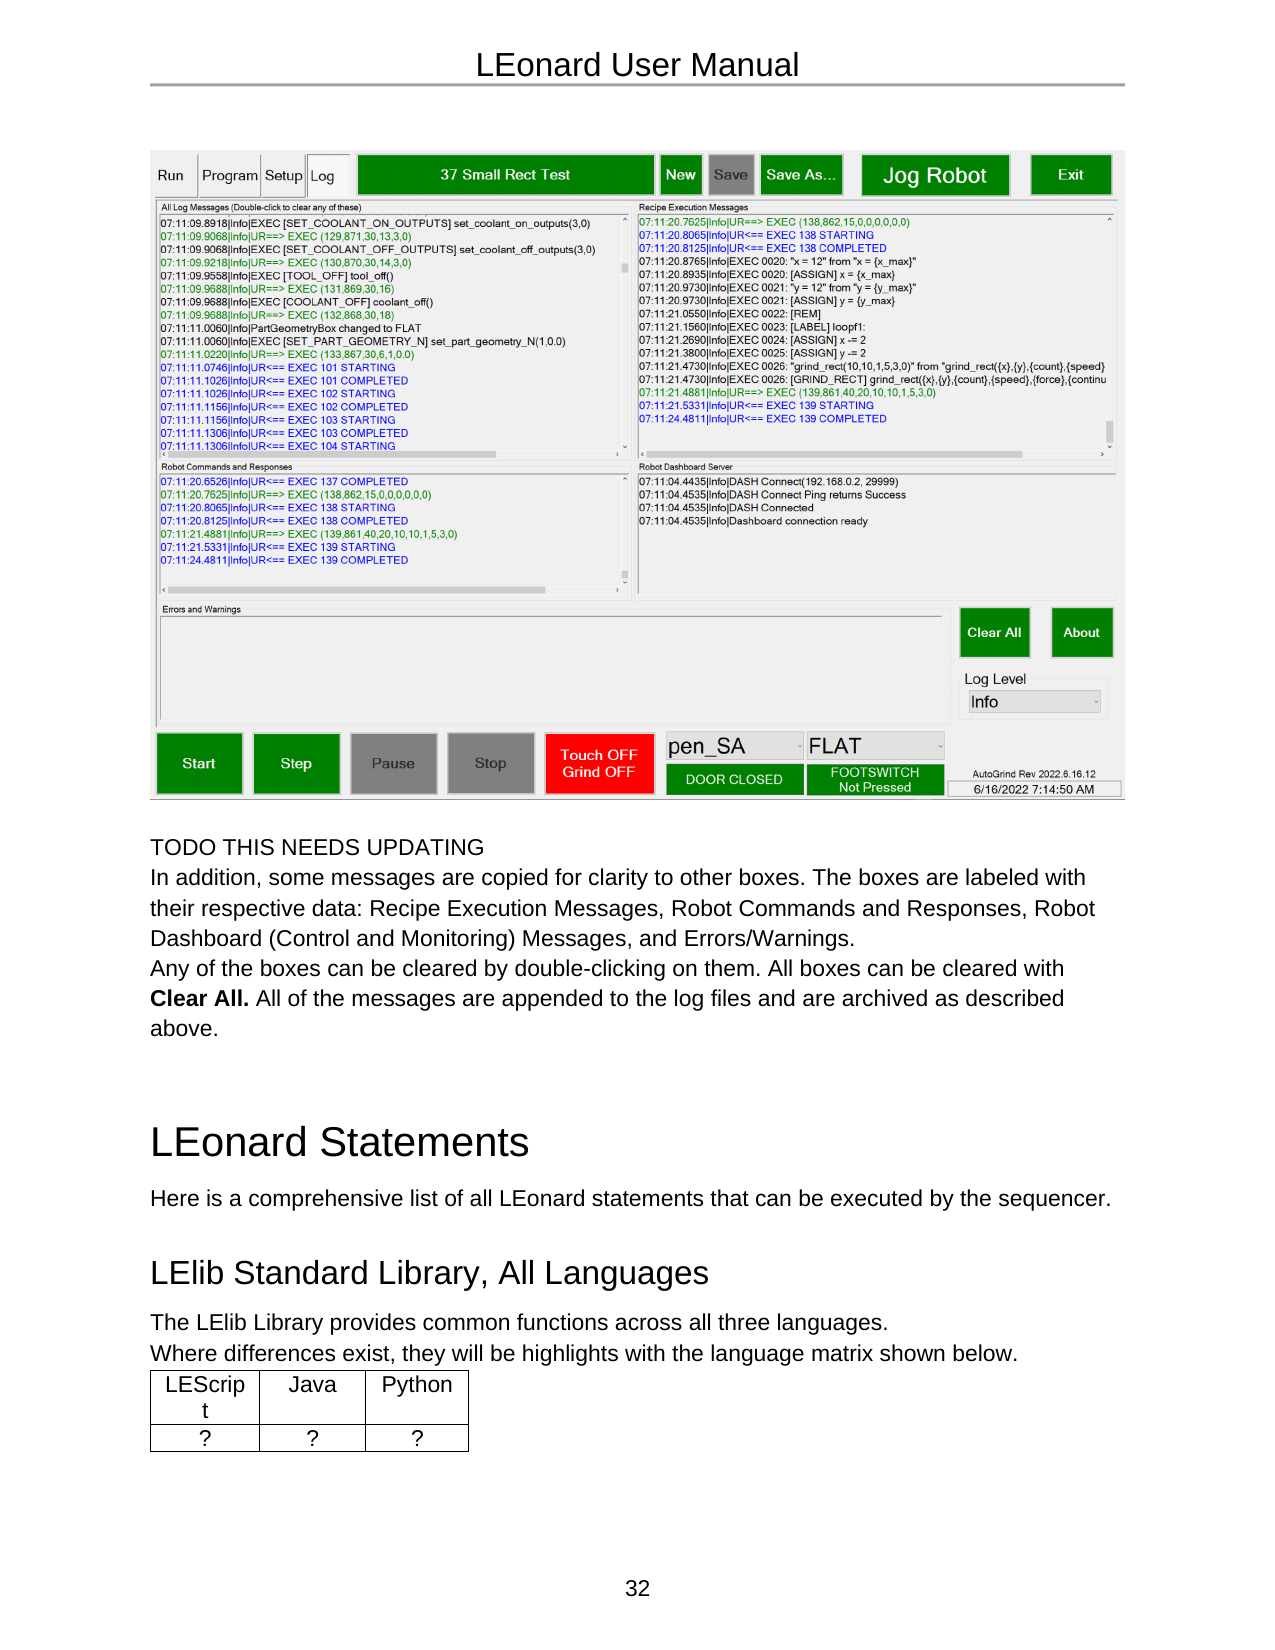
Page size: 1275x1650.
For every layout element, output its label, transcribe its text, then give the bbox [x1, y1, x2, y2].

table_header LEScript [151, 1371, 259, 1423]
text Any of the boxes can be cleared by double-clicking on them. All boxes can be cleared with Clear All. All of the messages are appended to the log files and are archived as described above. [150, 955, 1125, 1042]
table_header Python [366, 1371, 468, 1423]
text Where differences exist, they will be highlights with the language matrix shown below. [150, 1339, 1125, 1366]
table_cell ? [151, 1425, 259, 1451]
text TODO THIS NEEDS UPDATING [150, 834, 1125, 860]
table_header Java [260, 1371, 365, 1423]
text Here is a comprehensive list of all LEonard statements that can be executed by the sequencer. [150, 1185, 1125, 1211]
subtitle LElib Standard Library, All Languages [150, 1253, 1125, 1291]
table_cell ? [366, 1425, 468, 1451]
subtitle LEonard Statements [150, 1117, 1125, 1165]
picture [150, 150, 1125, 800]
table_cell ? [260, 1425, 365, 1451]
text The LElib Library provides common functions across all three languages. [150, 1309, 1125, 1336]
text In addition, some messages are copied for clarity to other boxes. The boxes are labeled with their respective data: Recipe Execution Messages, Robot Commands and Responses, Robot Dashboard (Control and Monitoring) Messages, and Errors/Warnings. [150, 864, 1125, 951]
